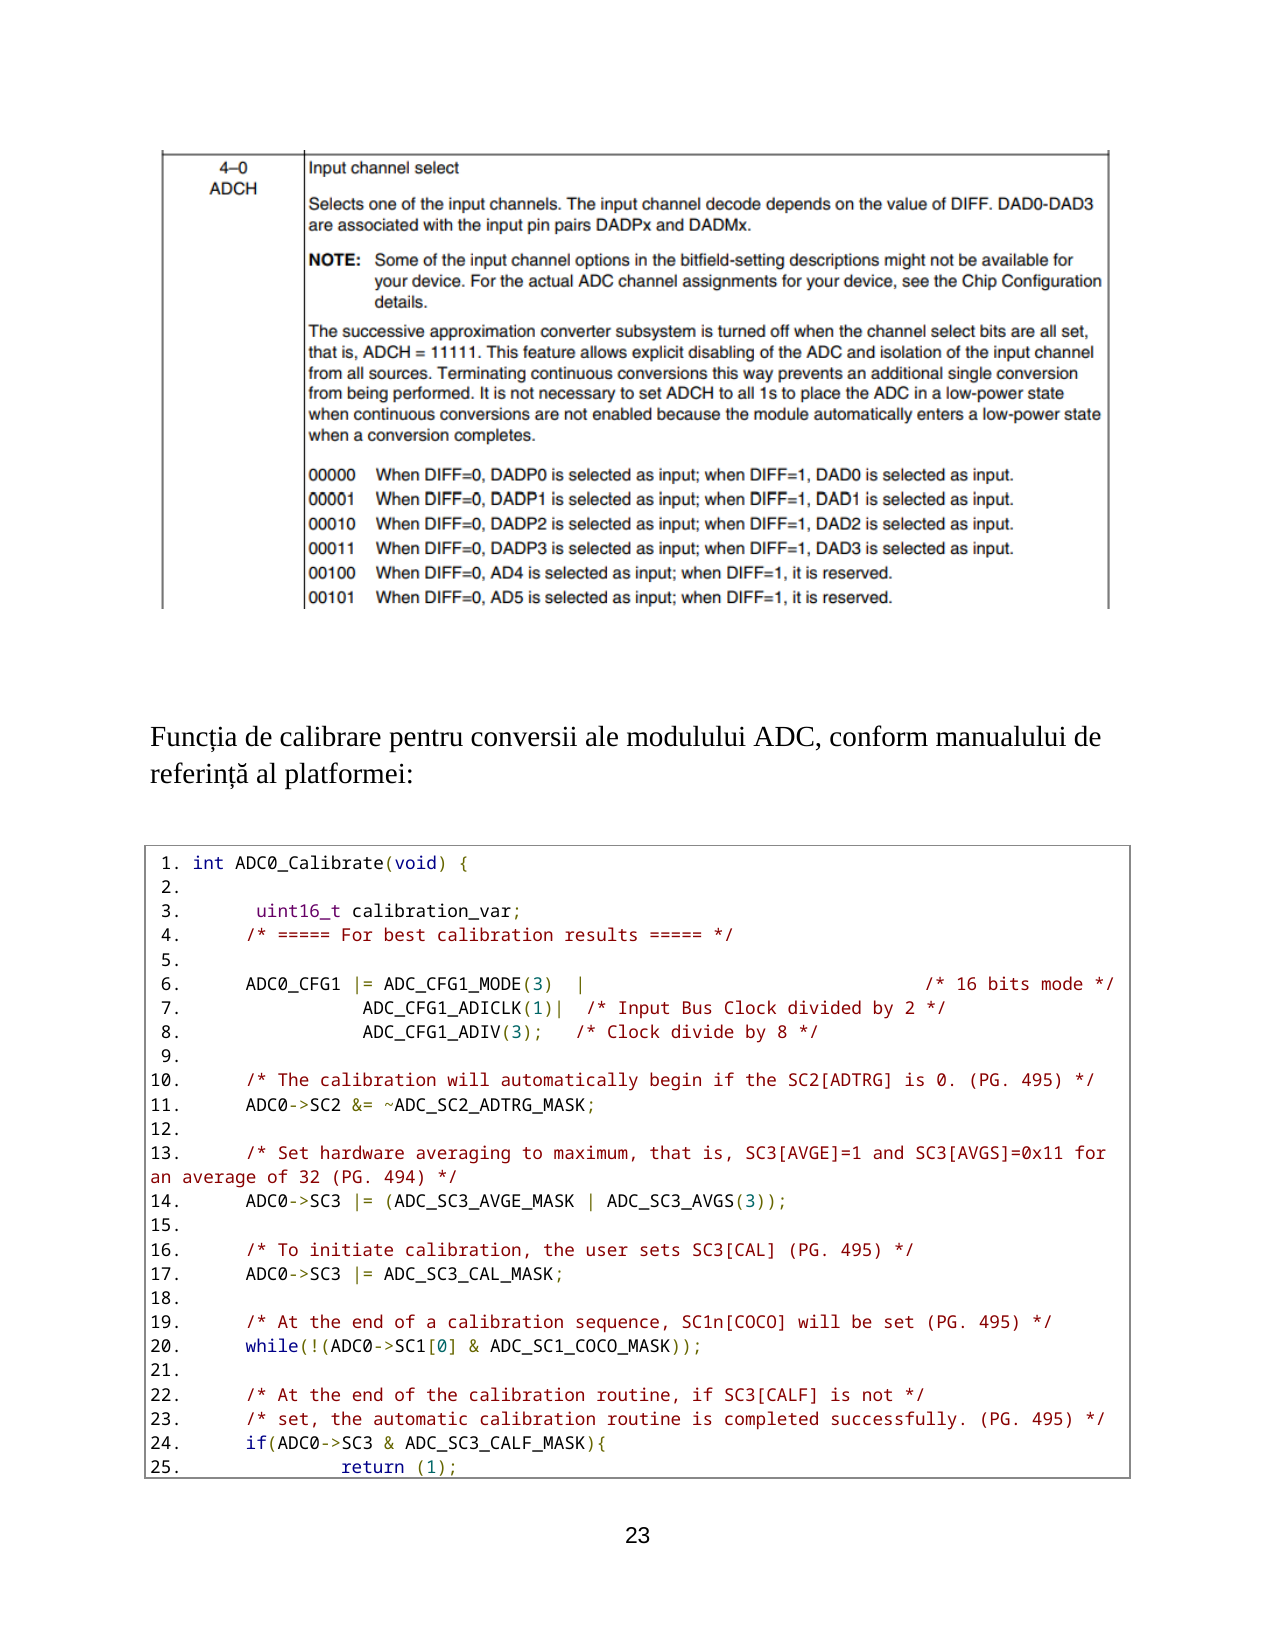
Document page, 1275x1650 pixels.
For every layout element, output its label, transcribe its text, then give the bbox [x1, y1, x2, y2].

text 10. /* The calibration will automatically begin if the SC2[ADTRG] is 0. (PG. 495) */ [150, 1068, 1125, 1092]
text 22. /* At the end of the calibration routine, if SC3[CALF] is not */ [150, 1382, 1125, 1406]
text 7. ADC_CFG1_ADICLK(1)| /* Input Bus Clock divided by 2 */ [150, 995, 1125, 1019]
text 3. uint16_t calibration_var; [150, 899, 1125, 923]
picture [150, 150, 1125, 609]
text 11. ADC0->SC2 &= ~ADC_SC2_ADTRG_MASK; [150, 1092, 1125, 1116]
text 12. [150, 1116, 1125, 1140]
text 20. while(!(ADC0->SC1[0] & ADC_SC1_COCO_MASK)); [150, 1334, 1125, 1358]
text 16. /* To initiate calibration, the user sets SC3[CAL] (PG. 495) */ [150, 1237, 1125, 1261]
text 9. [150, 1044, 1125, 1068]
text 17. ADC0->SC3 |= ADC_SC3_CAL_MASK; [150, 1261, 1125, 1285]
text 5. [150, 947, 1125, 971]
text 13. /* Set hardware averaging to maximum, that is, SC3[AVGE]=1 and SC3[AVGS]=0x11 for an average of 32 (PG. 494) */ [150, 1140, 1125, 1189]
text 25. return (1); [150, 1454, 1125, 1477]
text 1. int ADC0_Calibrate(void) { [146, 846, 1129, 874]
text 6. ADC0_CFG1 |= ADC_CFG1_MODE(3) | /* 16 bits mode */ [150, 971, 1125, 995]
text 14. ADC0->SC3 |= (ADC_SC3_AVGE_MASK | ADC_SC3_AVGS(3)); [150, 1189, 1125, 1213]
text 15. [150, 1213, 1125, 1237]
text 2. [150, 874, 1125, 899]
text 18. [150, 1285, 1125, 1309]
text 23. /* set, the automatic calibration routine is completed successfully. (PG. 495) */ [150, 1406, 1125, 1430]
text 8. ADC_CFG1_ADIV(3); /* Clock divide by 8 */ [150, 1019, 1125, 1044]
text 24. if(ADC0->SC3 & ADC_SC3_CALF_MASK){ [150, 1430, 1125, 1454]
text 21. [150, 1358, 1125, 1382]
list Funcția de calibrare pentru conversii ale modulului ADC, conform manualului de referință al platformei: [150, 719, 1125, 789]
text 4. /* ===== For best calibration results ===== */ [150, 923, 1125, 947]
text 19. /* At the end of a calibration sequence, SC1n[COCO] will be set (PG. 495) */ [150, 1309, 1125, 1334]
